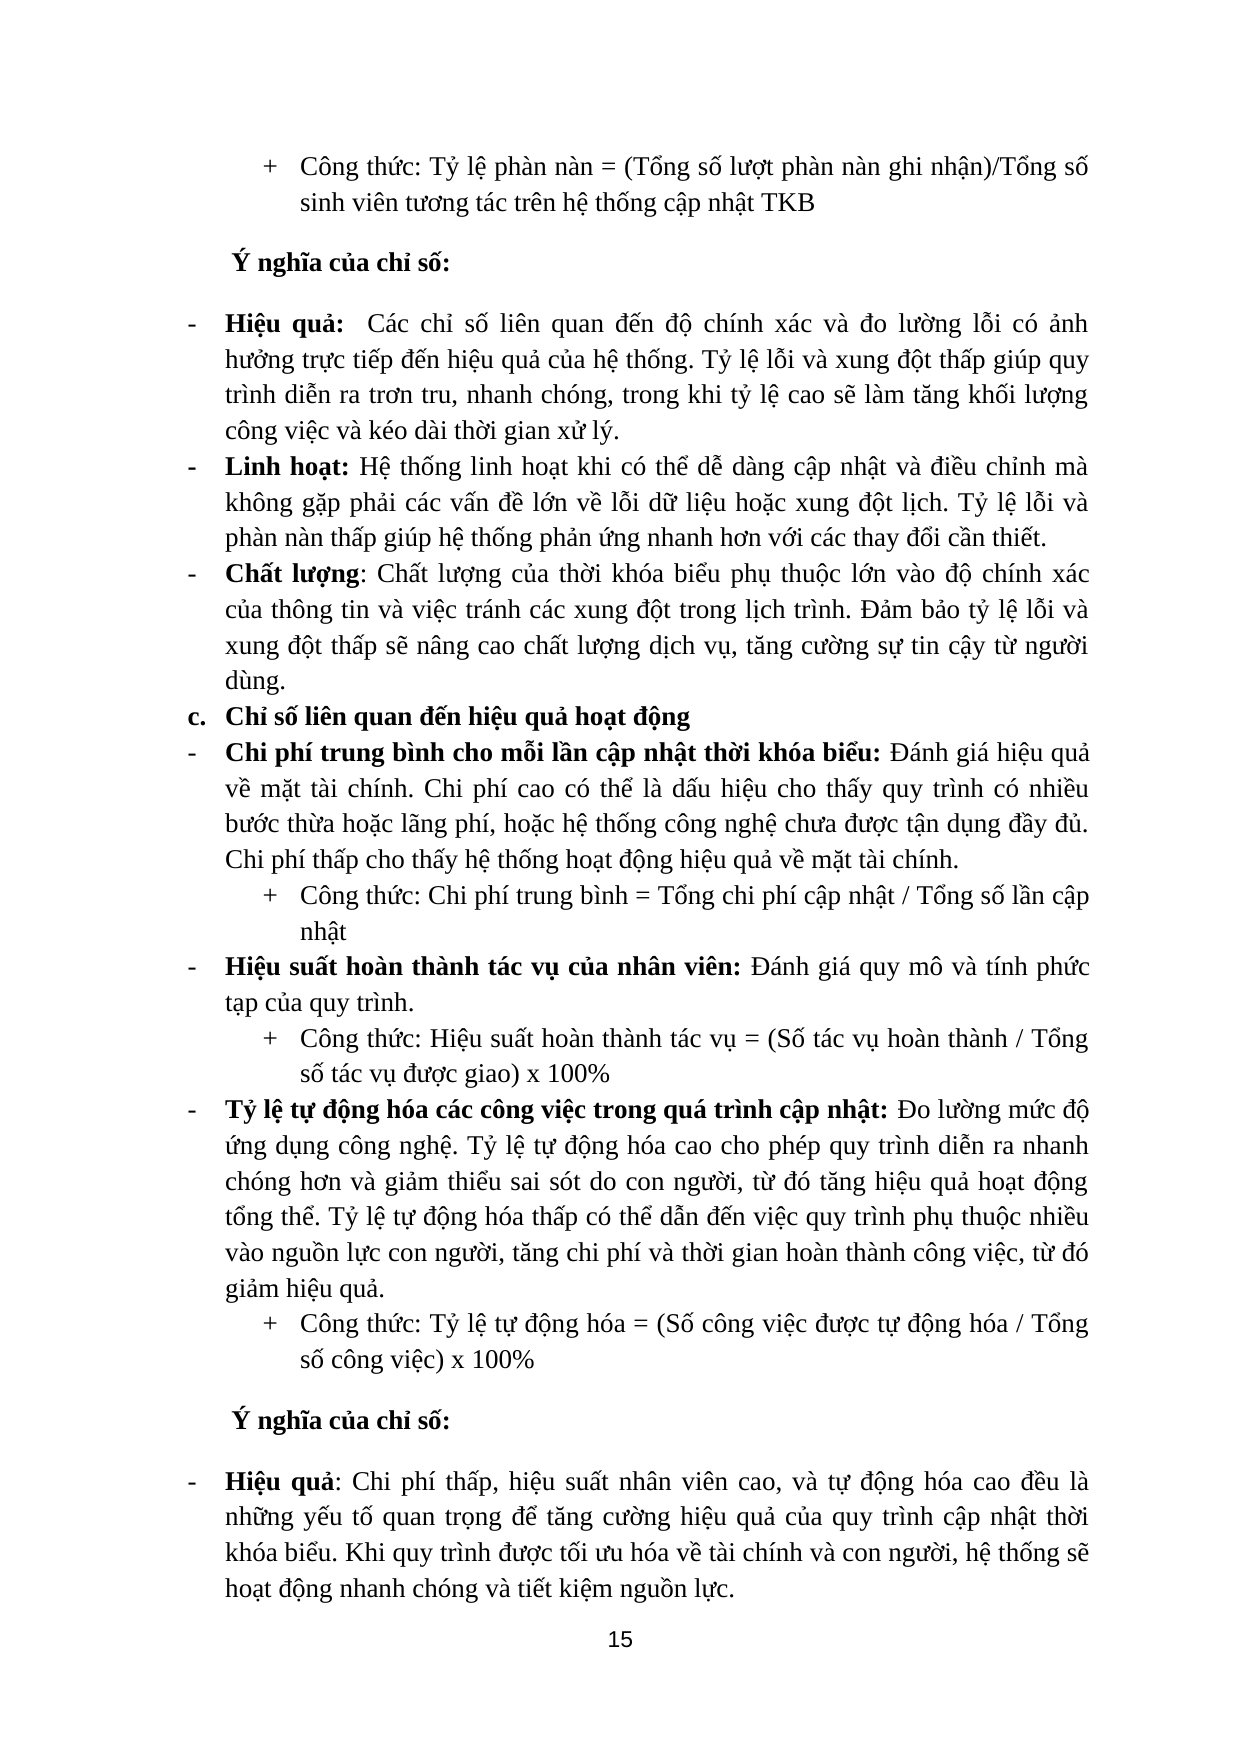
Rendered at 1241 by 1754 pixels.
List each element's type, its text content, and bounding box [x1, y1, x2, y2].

list Công thức: Hiệu suất hoàn thành tác vụ = (Số tác vụ hoàn thành / Tổng số tác vụ được giao) x 100% [262, 1022, 1090, 1089]
text Ý nghĩa của chỉ số: [150, 246, 1090, 278]
list Hiệu suất hoàn thành tác vụ của nhân viên: Đánh giá quy mô và tính phức tạp của quy trình. [187, 950, 1090, 1017]
list Công thức: Chi phí trung bình = Tổng chi phí cập nhật / Tổng số lần cập nhật [262, 879, 1090, 946]
list Công thức: Tỷ lệ tự động hóa = (Số công việc được tự động hóa / Tổng số công việc) x 100% [262, 1308, 1090, 1374]
text Ý nghĩa của chỉ số: [150, 1404, 1090, 1435]
list Công thức: Tỷ lệ phàn nàn = (Tổng số lượt phàn nàn ghi nhận)/Tổng số sinh viên tương tác trên hệ thống cập nhật TKB [262, 150, 1090, 217]
list Tỷ lệ tự động hóa các công việc trong quá trình cập nhật: Đo lường mức độ ứng dụng công nghệ. Tỷ lệ tự động hóa cao cho phép quy trình diễn ra nhanh chóng hơn và giảm thiểu sai sót do con người, từ đó tăng hiệu quả hoạt động tổng thể. Tỷ lệ tự động hóa thấp có thể dẫn đến việc quy trình phụ thuộc nhiều vào nguồn lực con người, tăng chi phí và thời gian hoàn thành công việc, từ đó giảm hiệu quả. [187, 1093, 1090, 1303]
list Chi phí trung bình cho mỗi lần cập nhật thời khóa biểu: Đánh giá hiệu quả về mặt tài chính. Chi phí cao có thể là dấu hiệu cho thấy quy trình có nhiều bước thừa hoặc lãng phí, hoặc hệ thống công nghệ chưa được tận dụng đầy đủ. Chi phí thấp cho thấy hệ thống hoạt động hiệu quả về mặt tài chính. [187, 736, 1090, 874]
list Hiệu quả: Các chỉ số liên quan đến độ chính xác và đo lường lỗi có ảnh hưởng trực tiếp đến hiệu quả của hệ thống. Tỷ lệ lỗi và xung đột thấp giúp quy trình diễn ra trơn tru, nhanh chóng, trong khi tỷ lệ cao sẽ làm tăng khối lượng công việc và kéo dài thời gian xử lý. [187, 307, 1090, 446]
list Chất lượng: Chất lượng của thời khóa biểu phụ thuộc lớn vào độ chính xác của thông tin và việc tránh các xung đột trong lịch trình. Đảm bảo tỷ lệ lỗi và xung đột thấp sẽ nâng cao chất lượng dịch vụ, tăng cường sự tin cậy từ người dùng. [187, 557, 1090, 696]
list Linh hoạt: Hệ thống linh hoạt khi có thể dễ dàng cập nhật và điều chỉnh mà không gặp phải các vấn đề lớn về lỗi dữ liệu hoặc xung đột lịch. Tỷ lệ lỗi và phàn nàn thấp giúp hệ thống phản ứng nhanh hơn với các thay đổi cần thiết. [187, 450, 1090, 553]
list Hiệu quả: Chi phí thấp, hiệu suất nhân viên cao, và tự động hóa cao đều là những yếu tố quan trọng để tăng cường hiệu quả của quy trình cập nhật thời khóa biểu. Khi quy trình được tối ưu hóa về tài chính và con người, hệ thống sẽ hoạt động nhanh chóng và tiết kiệm nguồn lực. [187, 1465, 1090, 1603]
list Chỉ số liên quan đến hiệu quả hoạt động [187, 700, 1090, 731]
